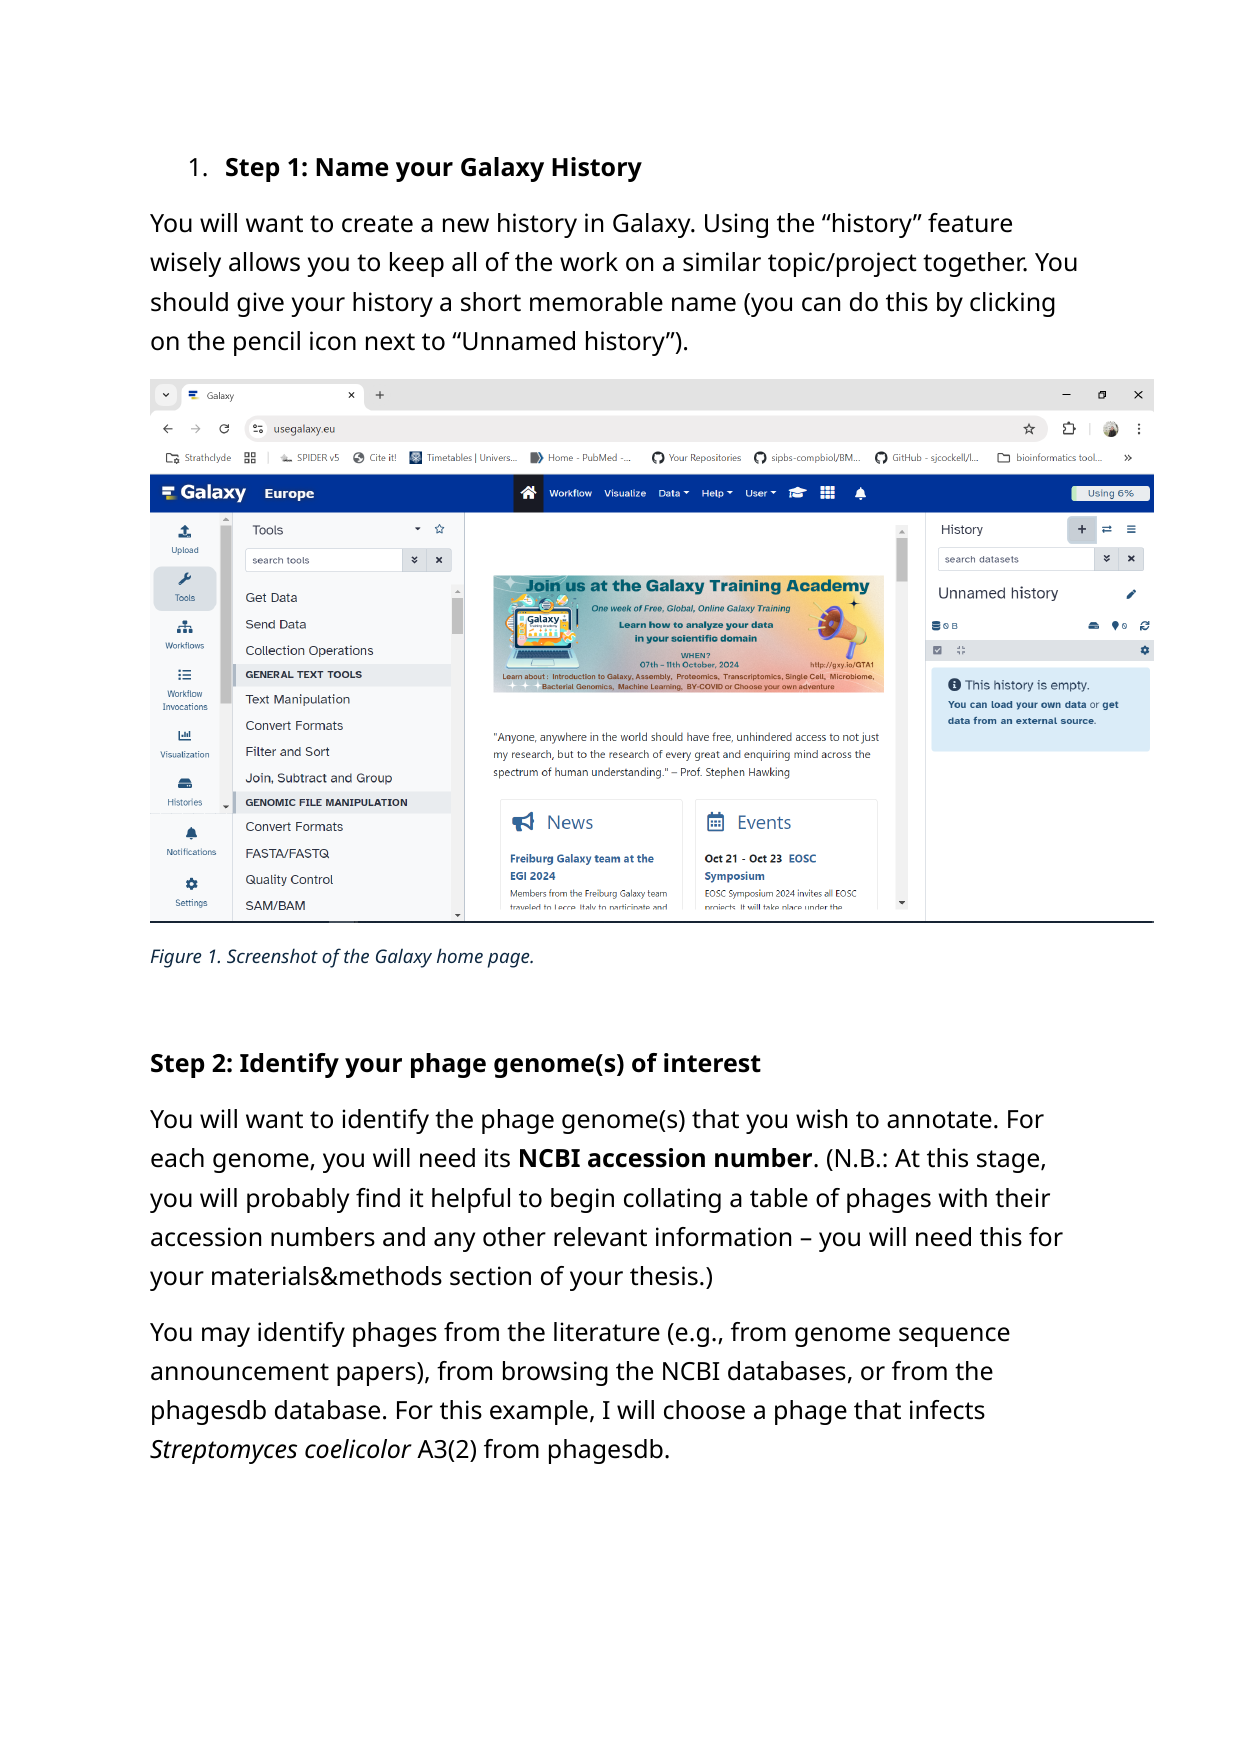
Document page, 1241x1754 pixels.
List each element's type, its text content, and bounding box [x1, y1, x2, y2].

picture [150, 379, 1154, 923]
list Step 1: Name your Galaxy History [187, 150, 1090, 184]
text You may identify phages from the literature (e.g., from genome sequence announcement papers), from browsing the NCBI databases, or from the phagesdb database. For this example, I will choose a phage that infects Streptomyces coelicolor A3(2) from phagesdb. [150, 1314, 1090, 1466]
text You will want to create a new history in Galaxy. Using the “history” feature wisely allows you to keep all of the work on a similar topic/project together. You should give your history a short memorable name (you can do this by clicking on the pencil icon next to “Unnamed history”). [150, 206, 1090, 357]
text You will want to identify the phage genome(s) that you wish to annotate. For each genome, you will need its NCBI accession number. (N.B.: At this stage, you will probably find it helpful to begin collating a table of phages with their accession numbers and any other relevant information – you will need this for your materials&methods section of your thesis.) [150, 1102, 1090, 1293]
text Figure 1. Screenshot of the Galaxy home page. [150, 944, 1090, 969]
text Step 2: Identify your phage genome(s) of interest [150, 1046, 1090, 1080]
